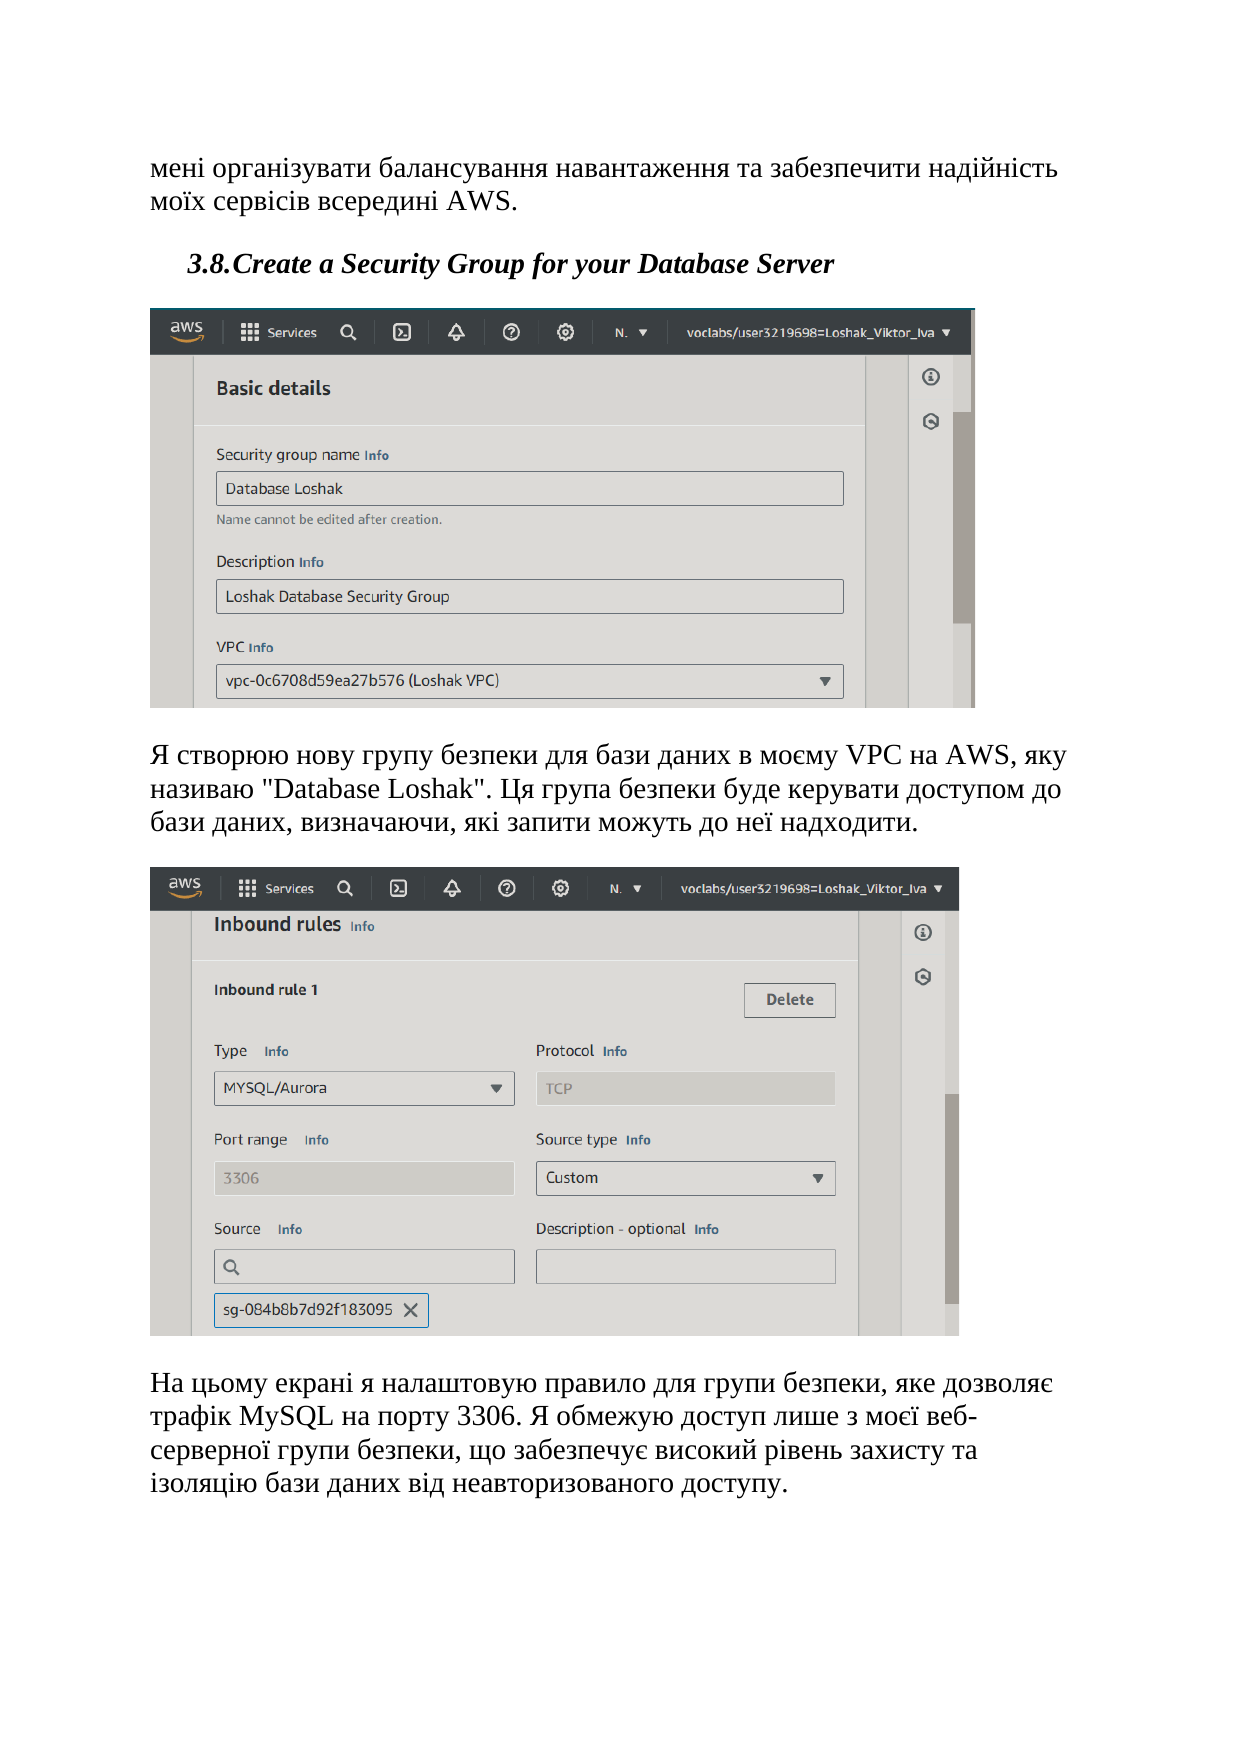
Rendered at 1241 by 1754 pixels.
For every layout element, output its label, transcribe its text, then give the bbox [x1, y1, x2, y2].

text На цьому екрані я налаштовую правило для групи безпеки, яке дозволяє трафік MySQL на порту 3306. Я обмежую доступ лише з моєї веб-серверної групи безпеки, що забезпечує високий рівень захисту та ізоляцію бази даних від неавторизованого доступу. [150, 1365, 1090, 1499]
picture [150, 867, 960, 1336]
subtitle Create a Security Group for your Database Server [187, 246, 1090, 280]
picture [150, 308, 976, 708]
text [150, 150, 1090, 217]
text Я створюю нову групу безпеки для бази даних в моєму VPC на AWS, яку називаю "Database Loshak". Ця група безпеки буде керувати доступом до бази даних, визначаючи, які запити можуть до неї надходити. [150, 737, 1090, 838]
